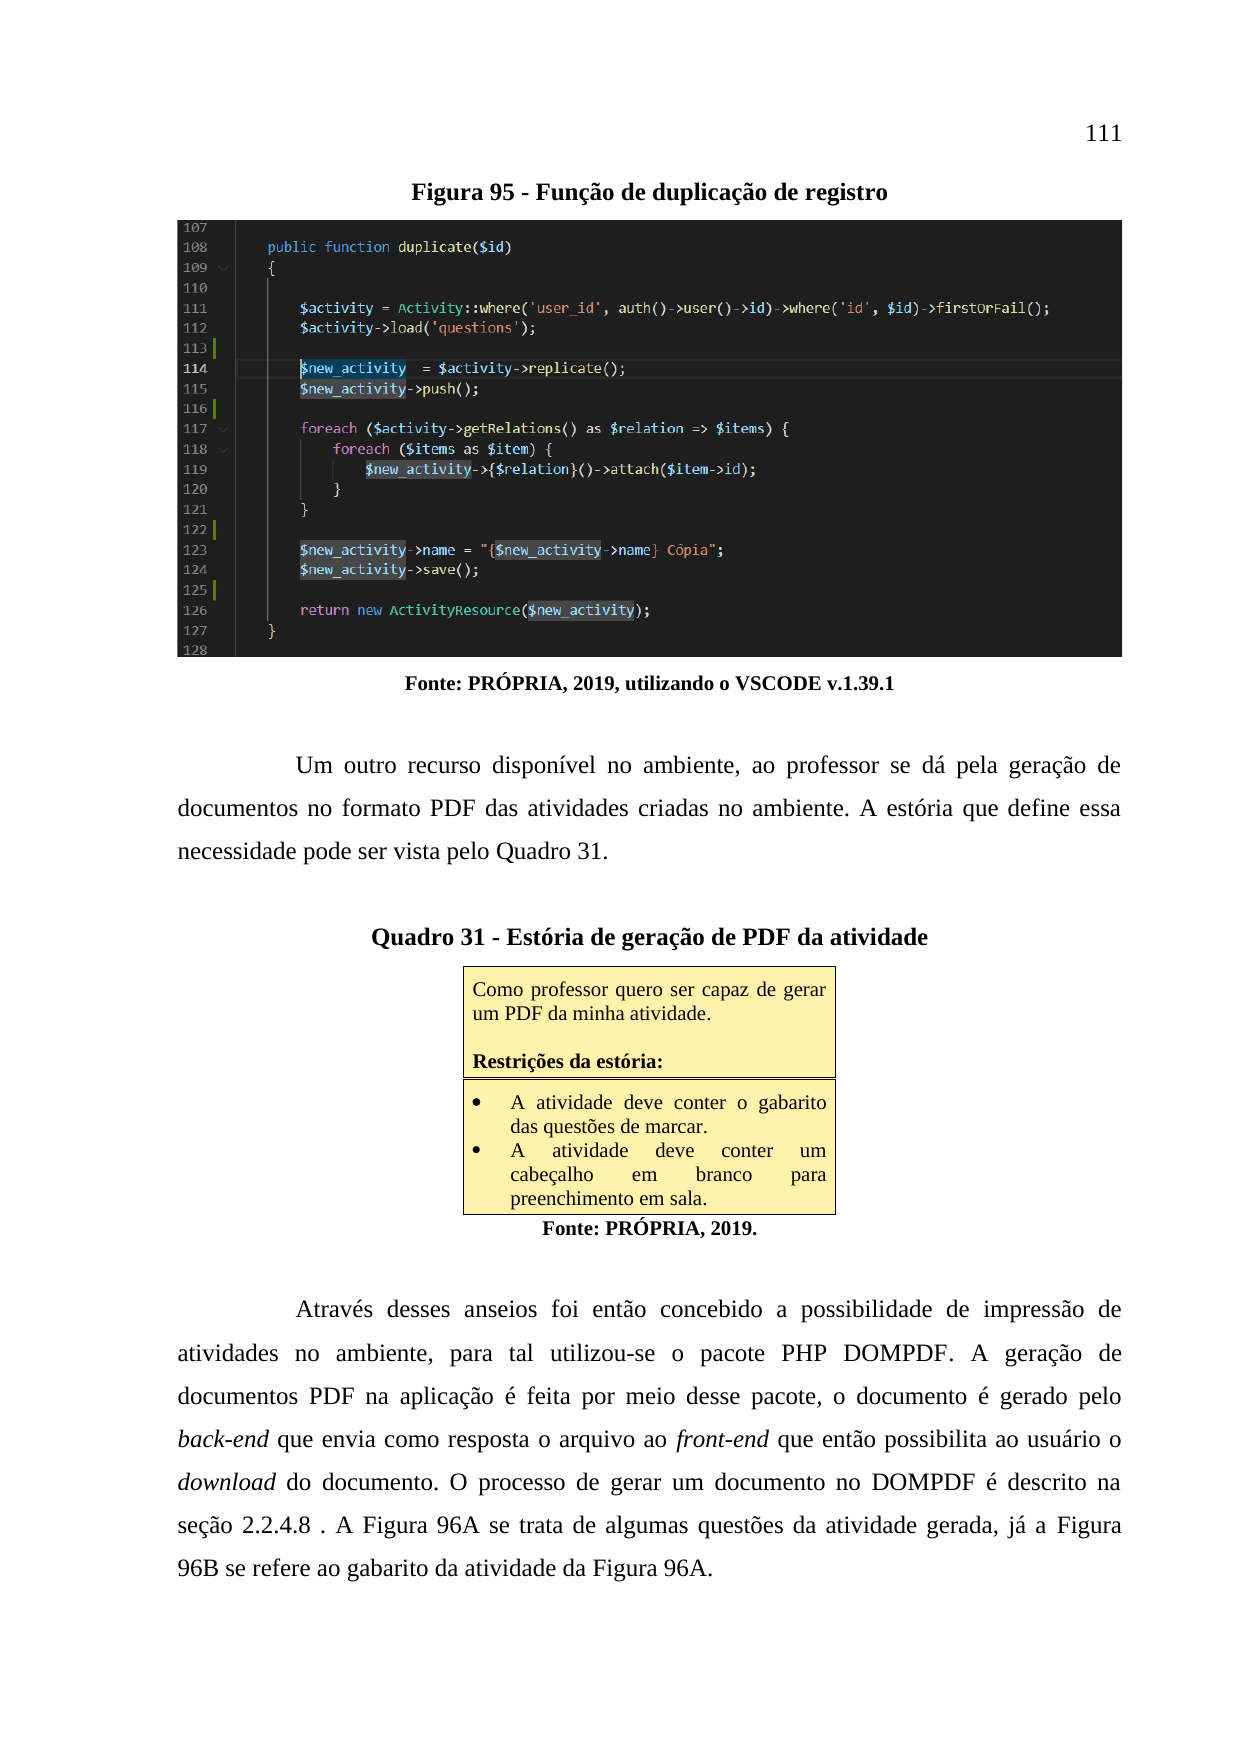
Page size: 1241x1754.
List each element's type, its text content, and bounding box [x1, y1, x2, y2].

text Um outro recurso disponível no ambiente, ao professor se dá pela geração de documentos no formato PDF das atividades criadas no ambiente. A estória que define essa necessidade pode ser vista pelo Quadro 31. [177, 750, 1122, 865]
text Fonte: PRÓPRIA, 2019, utilizando o VSCODE v.1.39.1 [177, 671, 1122, 695]
list A atividade deve conter um cabeçalho em branco para preenchimento em sala. [464, 1127, 835, 1214]
picture [177, 220, 1123, 657]
text Restrições da estória: [464, 1038, 835, 1077]
list A atividade deve conter o gabarito das questões de marcar. [464, 1080, 835, 1127]
text Como professor quero ser capaz de gerar um PDF da minha atividade. [464, 967, 835, 1014]
text Fonte: PRÓPRIA, 2019. [177, 1215, 1122, 1239]
text Através desses anseios foi então concebido a possibilidade de impressão de atividades no ambiente, para tal utilizou-se o pacote PHP DOMPDF. A geração de documentos PDF na aplicação é feita por meio desse pacote, o documento é gerado pelo back-end que envia como resposta o arquivo ao front-end que então possibilita ao usuário o download do documento. O processo de gerar um documento no DOMPDF é descrito na seção 2.2.4.8 . A Figura 96A se trata de algumas questões da atividade gerada, já a Figura 96B se refere ao gabarito da atividade da Figura 96A. [177, 1294, 1122, 1582]
